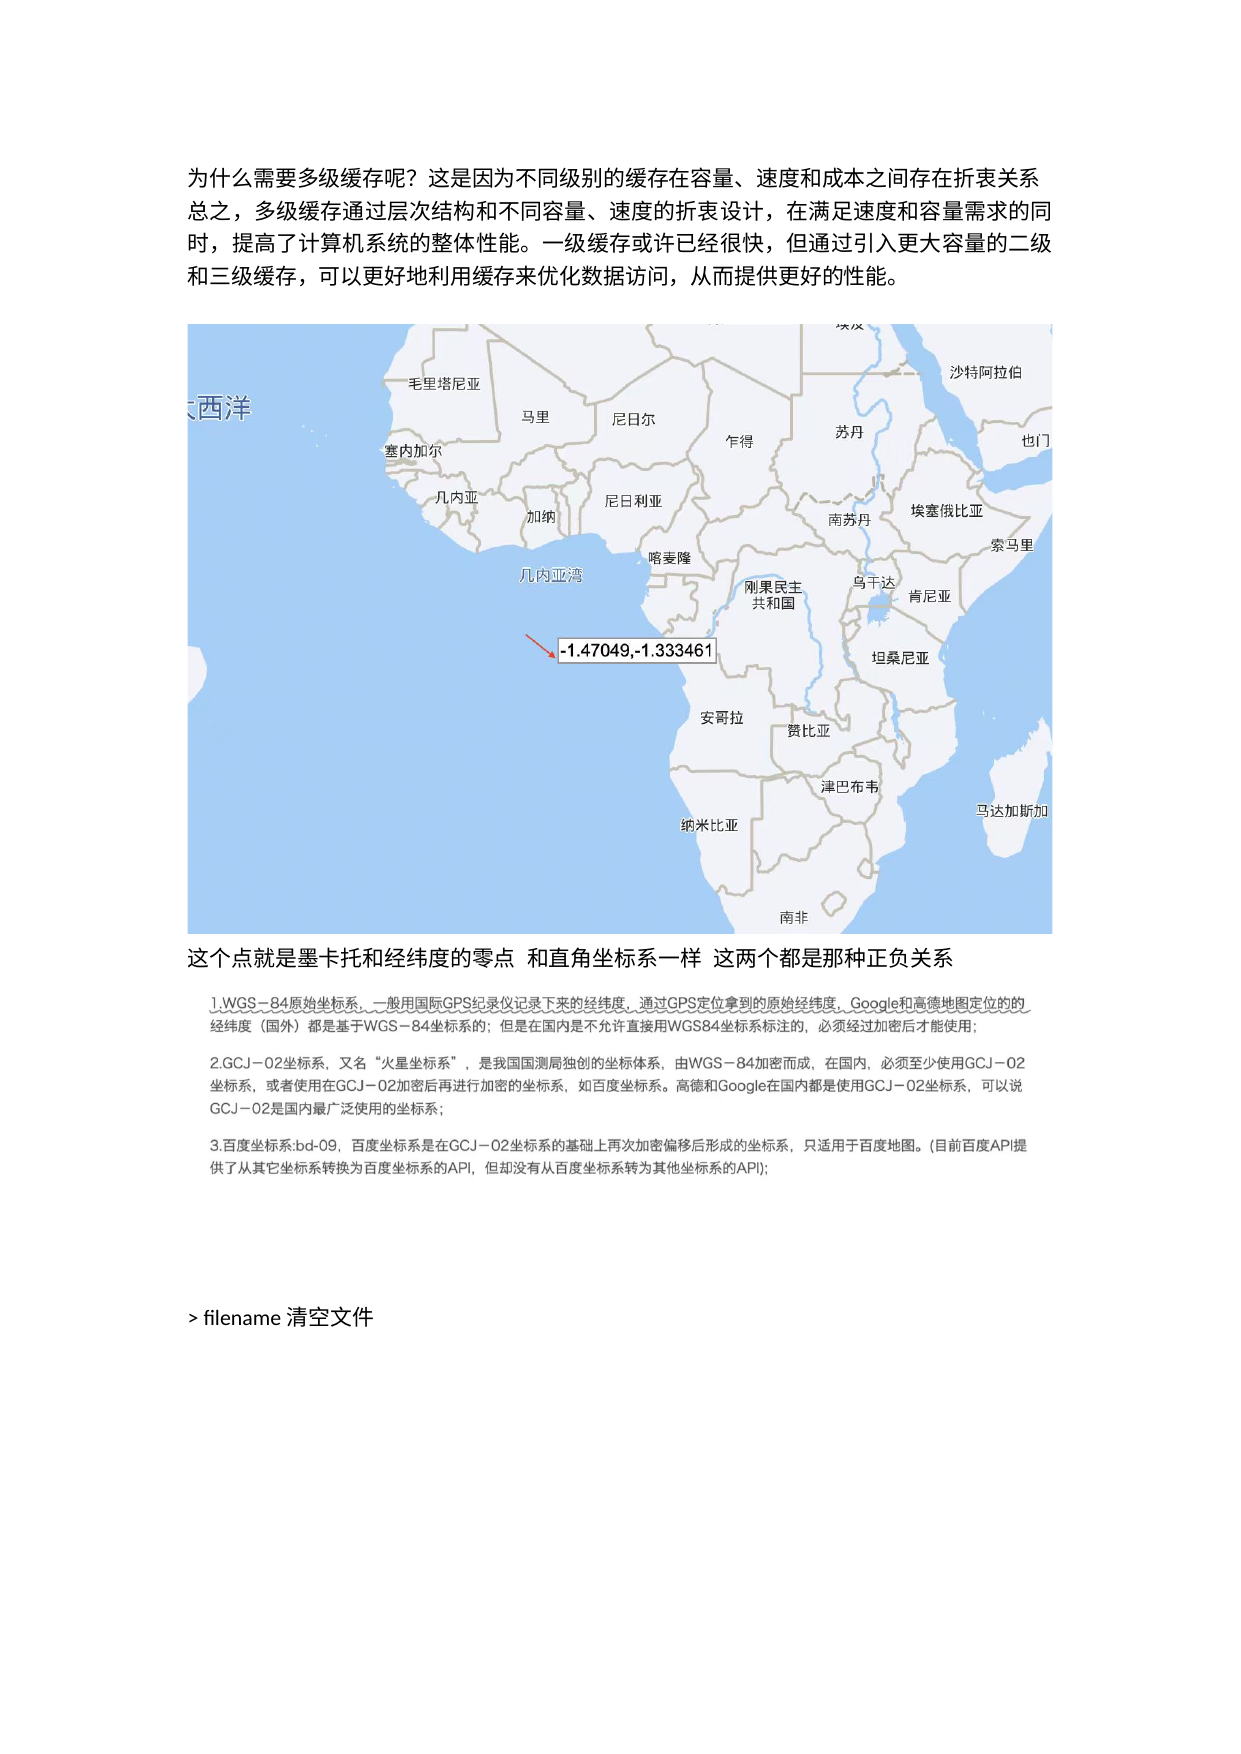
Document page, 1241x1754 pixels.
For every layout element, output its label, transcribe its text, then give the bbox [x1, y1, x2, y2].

text 这个点就是墨卡托和经纬度的零点 和直角坐标系一样 这两个都是那种正负关系 [187, 942, 1053, 974]
text 总之，多级缓存通过层次结构和不同容量、速度的折衷设计，在满足速度和容量需求的同时，提高了计算机系统的整体性能。一级缓存或许已经很快，但通过引入更大容量的二级和三级缓存，可以更好地利用缓存来优化数据访问，从而提供更好的性能。 [187, 194, 1053, 292]
picture [187, 974, 1052, 1191]
picture [187, 324, 1053, 934]
text > filename 清空文件 [187, 1299, 1053, 1332]
text 为什么需要多级缓存呢？这是因为不同级别的缓存在容量、速度和成本之间存在折衷关系 [187, 162, 1053, 194]
